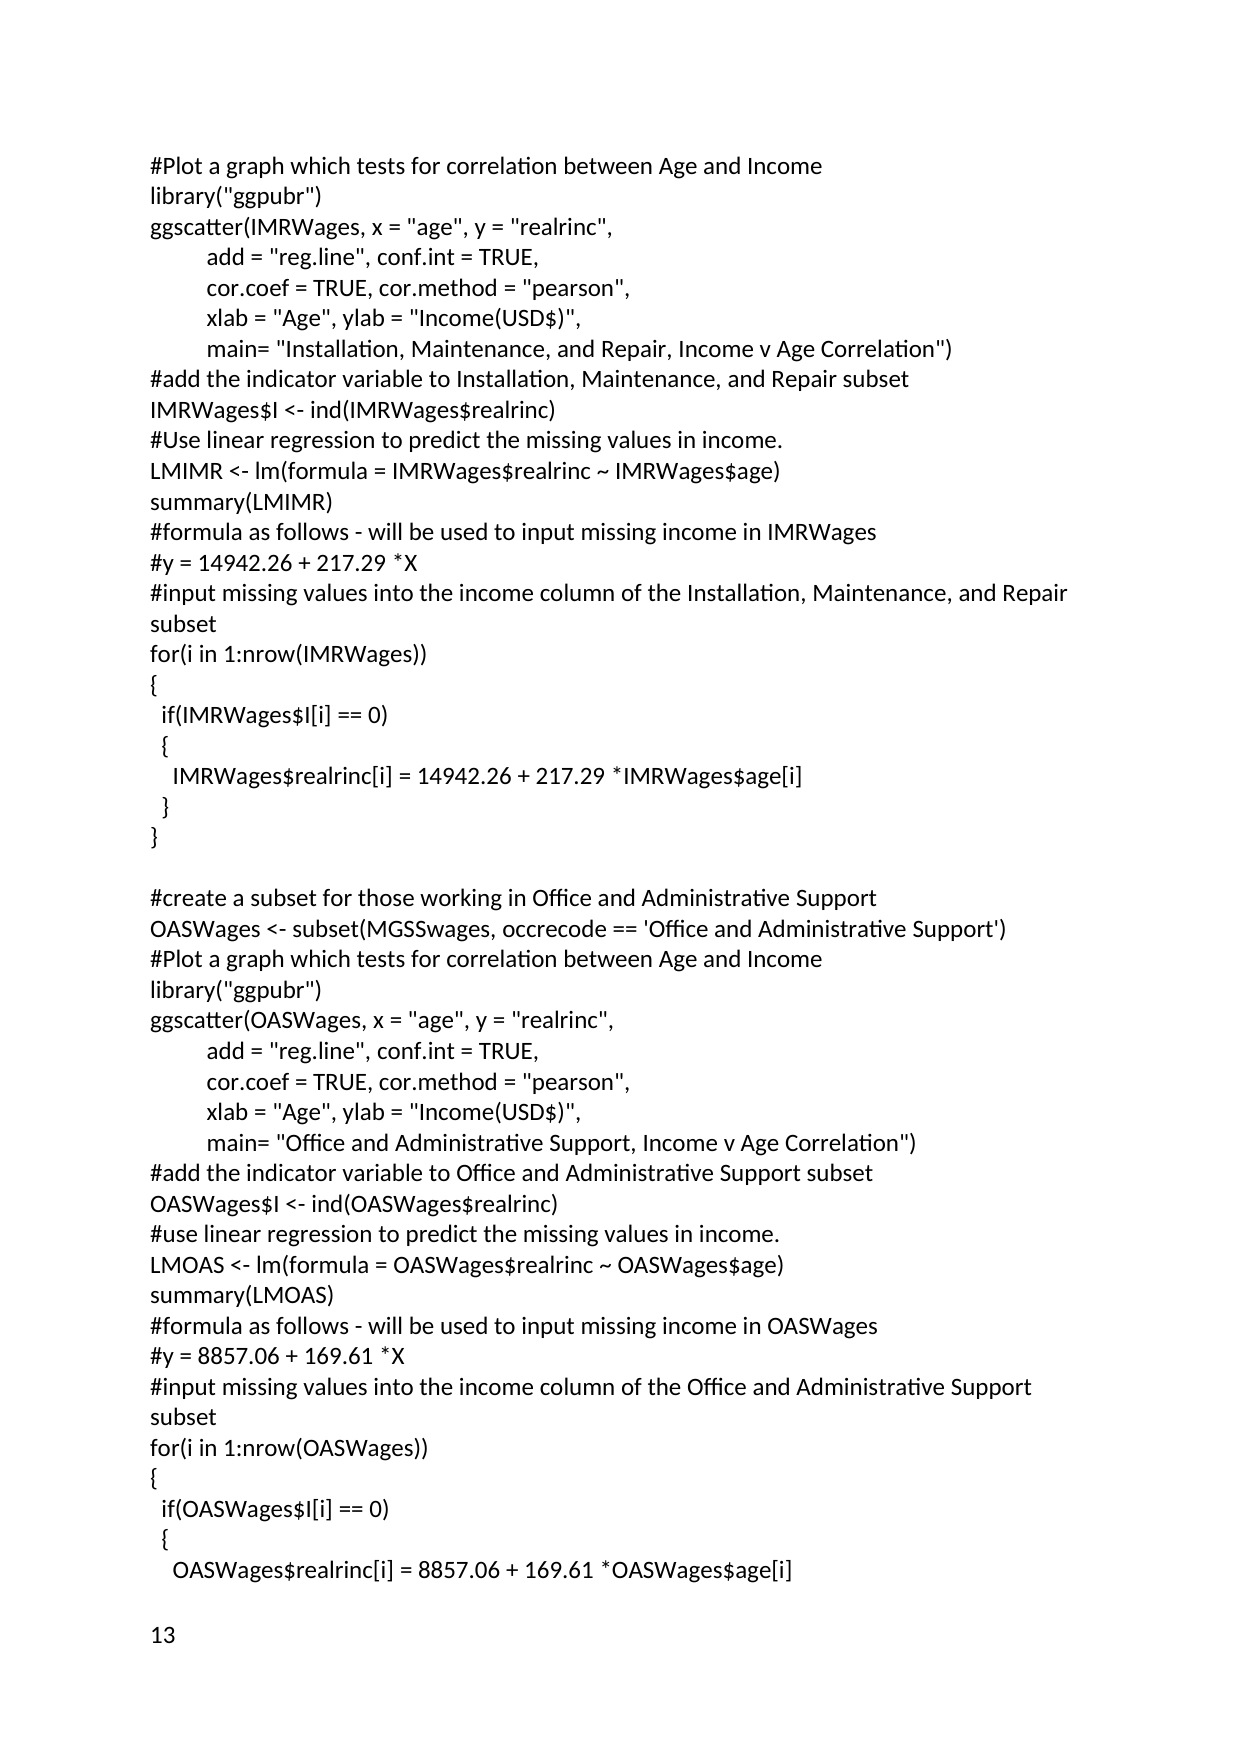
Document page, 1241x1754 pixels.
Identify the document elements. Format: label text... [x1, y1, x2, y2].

text library("ggpubr") [150, 974, 1090, 1004]
text #add the indicator variable to Installation, Maintenance, and Repair subset [150, 364, 1090, 394]
text } [150, 821, 1090, 852]
text #y = 14942.26 + 217.29 *X [150, 547, 1090, 577]
text if(OASWages$I[i] == 0) [150, 1493, 1090, 1523]
text for(i in 1:nrow(IMRWages)) [150, 638, 1090, 669]
text #add the indicator variable to Office and Administrative Support subset [150, 1157, 1090, 1188]
text #create a subset for those working in Office and Administrative Support [150, 882, 1090, 913]
text #Use linear regression to predict the missing values in income. [150, 425, 1090, 455]
text LMOAS <- lm(formula = OASWages$realrinc ~ OASWages$age) [150, 1249, 1090, 1279]
text cor.coef = TRUE, cor.method = "pearson", [150, 272, 1090, 303]
text #formula as follows - will be used to input missing income in IMRWages [150, 516, 1090, 547]
text xlab = "Age", ylab = "Income(USD$)", [150, 1096, 1090, 1127]
text #formula as follows - will be used to input missing income in OASWages [150, 1310, 1090, 1340]
text OASWages$I <- ind(OASWages$realrinc) [150, 1188, 1090, 1218]
text main= "Office and Administrative Support, Income v Age Correlation") [150, 1127, 1090, 1157]
text cor.coef = TRUE, cor.method = "pearson", [150, 1066, 1090, 1096]
text add = "reg.line", conf.int = TRUE, [150, 1035, 1090, 1066]
text if(IMRWages$I[i] == 0) [150, 699, 1090, 730]
text summary(LMOAS) [150, 1279, 1090, 1310]
text #y = 8857.06 + 169.61 *X [150, 1340, 1090, 1371]
text { [150, 730, 1090, 760]
text #input missing values into the income column of the Office and Administrative Support subset [150, 1371, 1090, 1432]
text ggscatter(IMRWages, x = "age", y = "realrinc", [150, 211, 1090, 242]
text #Plot a graph which tests for correlation between Age and Income [150, 943, 1090, 974]
text { [150, 669, 1090, 699]
text OASWages$realrinc[i] = 8857.06 + 169.61 *OASWages$age[i] [150, 1554, 1090, 1584]
text ggscatter(OASWages, x = "age", y = "realrinc", [150, 1004, 1090, 1035]
text summary(LMIMR) [150, 486, 1090, 516]
text IMRWages$I <- ind(IMRWages$realrinc) [150, 394, 1090, 425]
text add = "reg.line", conf.int = TRUE, [150, 242, 1090, 272]
text LMIMR <- lm(formula = IMRWages$realrinc ~ IMRWages$age) [150, 455, 1090, 486]
text } [150, 791, 1090, 821]
text OASWages <- subset(MGSSwages, occrecode == 'Office and Administrative Support') [150, 913, 1090, 943]
text { [150, 1523, 1090, 1554]
text IMRWages$realrinc[i] = 14942.26 + 217.29 *IMRWages$age[i] [150, 760, 1090, 791]
text main= "Installation, Maintenance, and Repair, Income v Age Correlation") [150, 333, 1090, 364]
text #Plot a graph which tests for correlation between Age and Income [150, 150, 1090, 181]
text for(i in 1:nrow(OASWages)) [150, 1432, 1090, 1462]
text #use linear regression to predict the missing values in income. [150, 1218, 1090, 1249]
text { [150, 1462, 1090, 1493]
text #input missing values into the income column of the Installation, Maintenance, and Repair subset [150, 577, 1090, 638]
text xlab = "Age", ylab = "Income(USD$)", [150, 303, 1090, 333]
text library("ggpubr") [150, 181, 1090, 211]
